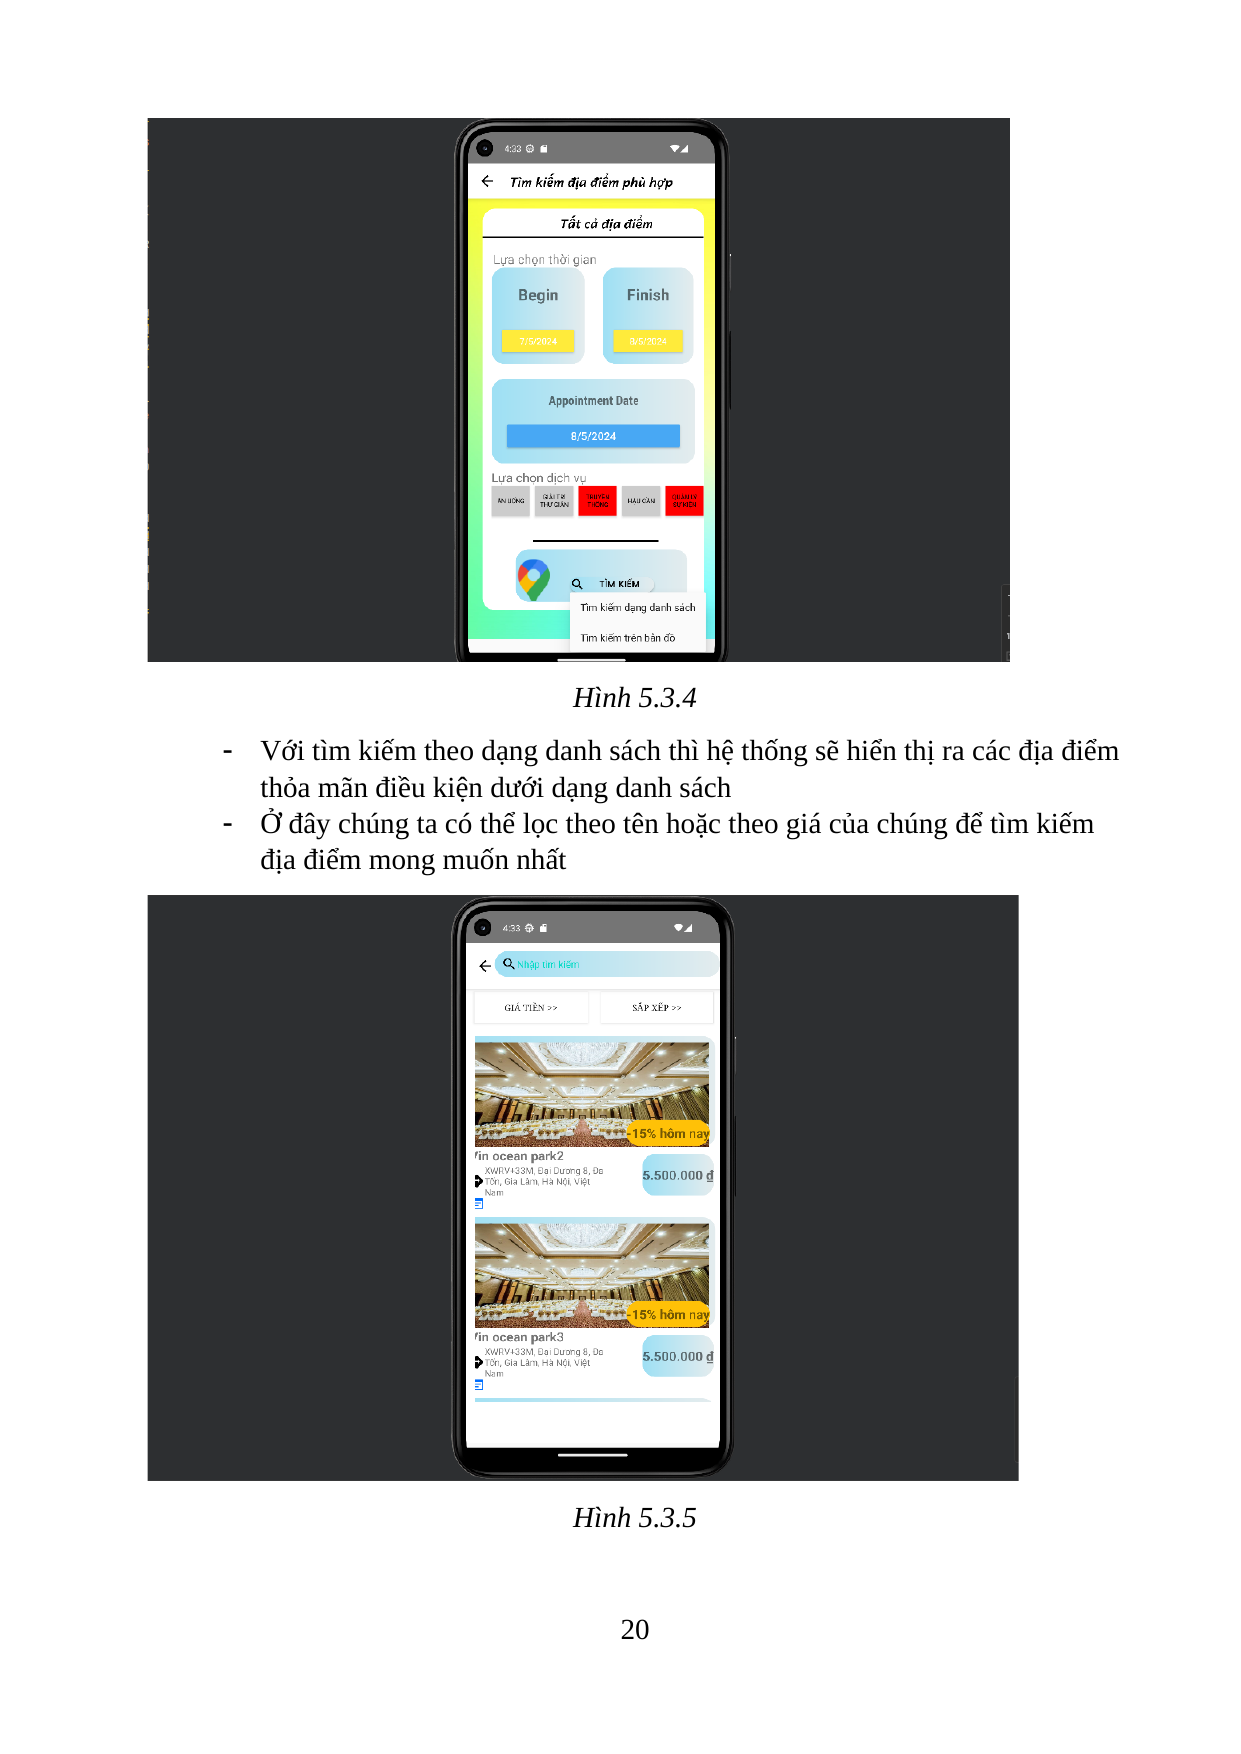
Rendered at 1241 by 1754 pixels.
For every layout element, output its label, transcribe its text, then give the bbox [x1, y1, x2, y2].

text Hình 5.3.4 [148, 681, 1122, 714]
picture [147, 118, 1010, 662]
text Hình 5.3.5 [148, 1500, 1122, 1533]
picture [147, 895, 1019, 1481]
list Ở đây chúng ta có thể lọc theo tên hoặc theo giá của chúng để tìm kiếm địa điểm mong muốn nhất [223, 806, 1122, 876]
list Với tìm kiếm theo dạng danh sách thì hệ thống sẽ hiển thị ra các địa điểm thỏa mãn điều kiện dưới dạng danh sách [223, 733, 1122, 803]
